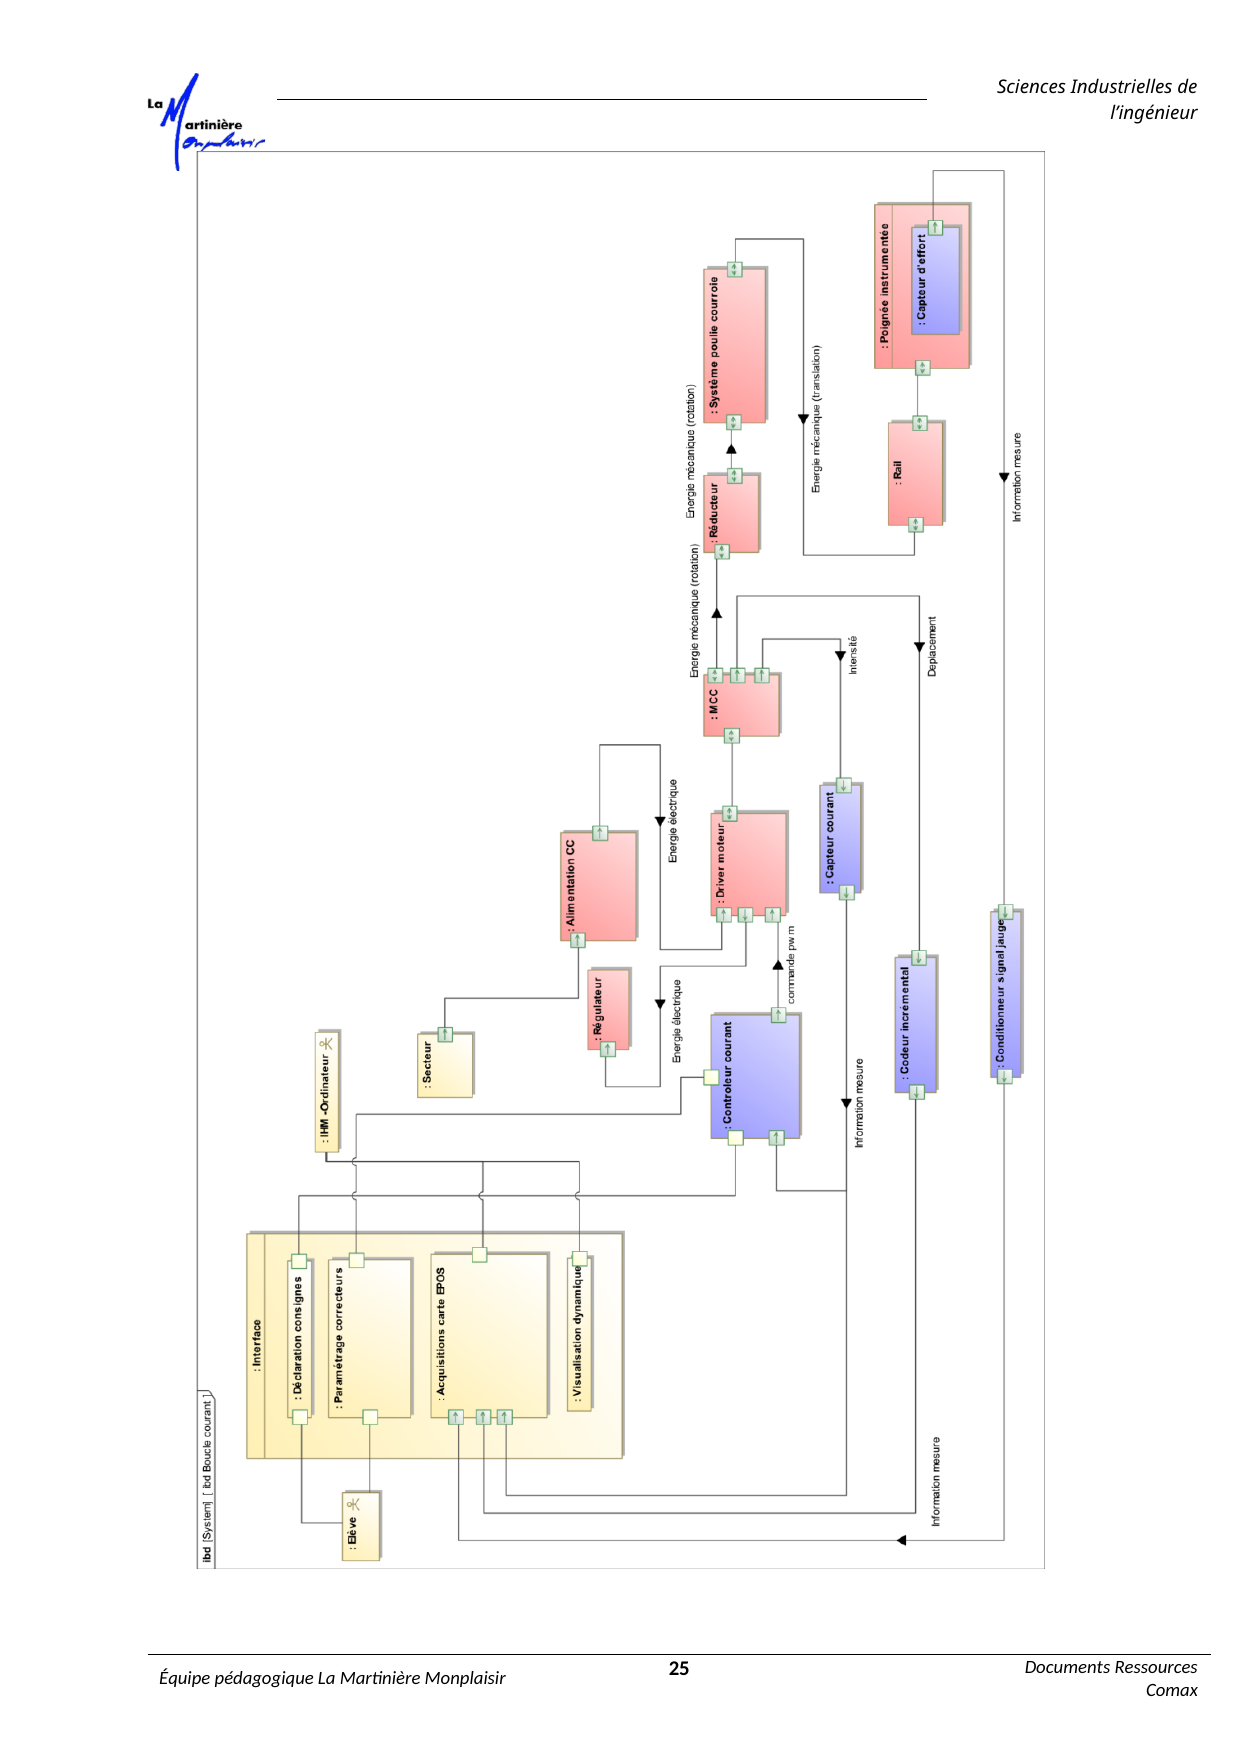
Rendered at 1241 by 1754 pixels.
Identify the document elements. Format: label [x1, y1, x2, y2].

picture [197, 152, 1045, 1568]
picture [147, 73, 266, 171]
